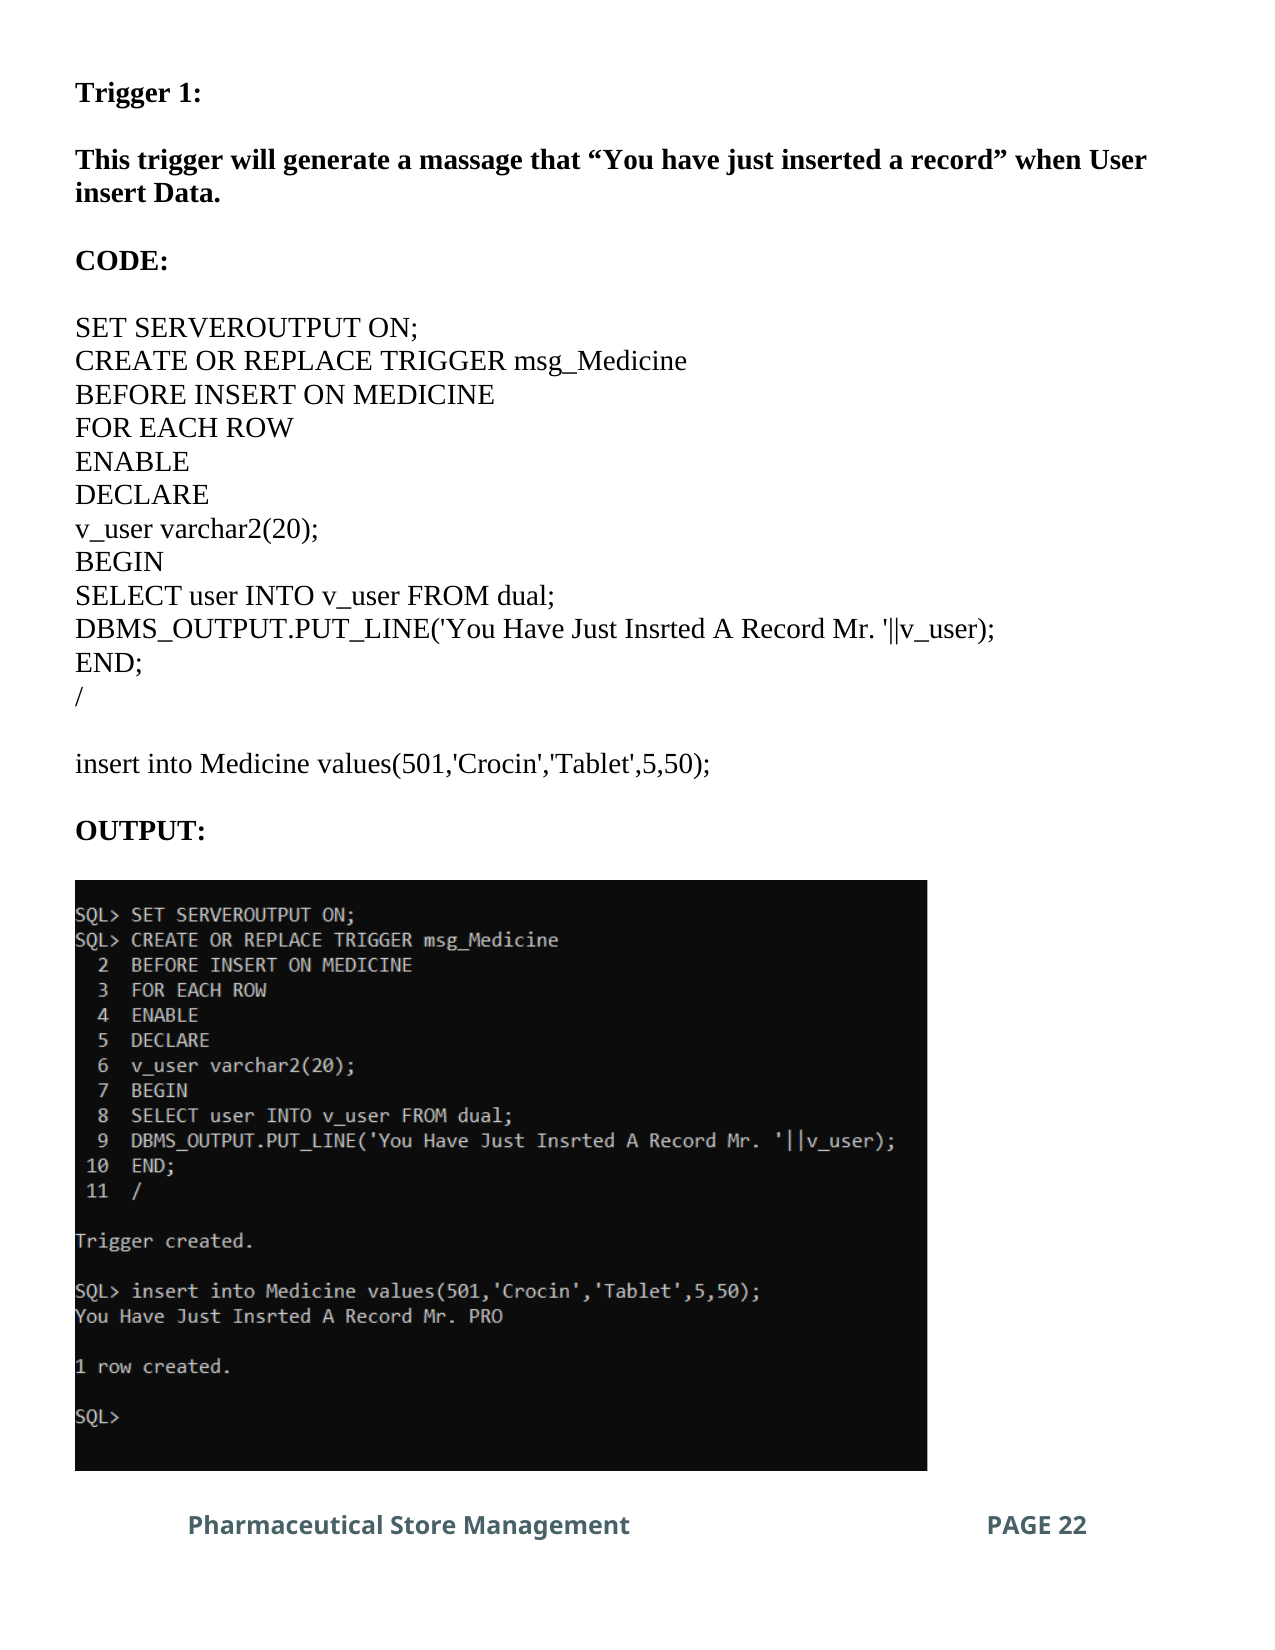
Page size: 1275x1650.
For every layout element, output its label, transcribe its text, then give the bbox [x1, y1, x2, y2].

text DBMS_OUTPUT.PUT_LINE('You Have Just Insrted A Record Mr. '||v_user); [75, 612, 1200, 645]
text Trigger 1: [75, 75, 1200, 108]
text SET SERVEROUTPUT ON; [75, 310, 1200, 343]
text BEGIN [75, 544, 1200, 578]
text / [75, 679, 1200, 712]
text FOR EACH ROW [75, 410, 1200, 444]
text SELECT user INTO v_user FROM dual; [75, 578, 1200, 612]
text BEFORE INSERT ON MEDICINE [75, 377, 1200, 410]
text v_user varchar2(20); [75, 511, 1200, 544]
text END; [75, 645, 1200, 679]
text CREATE OR REPLACE TRIGGER msg_Medicine [75, 343, 1200, 377]
text OUTPUT: [75, 813, 1200, 846]
text This trigger will generate a massage that “You have just inserted a record” when User insert Data. [75, 142, 1200, 209]
text insert into Medicine values(501,'Crocin','Tablet',5,50); [75, 746, 1200, 779]
text DECLARE [75, 477, 1200, 511]
text ENABLE [75, 444, 1200, 477]
picture [75, 880, 928, 1471]
text CODE: [75, 243, 1200, 276]
